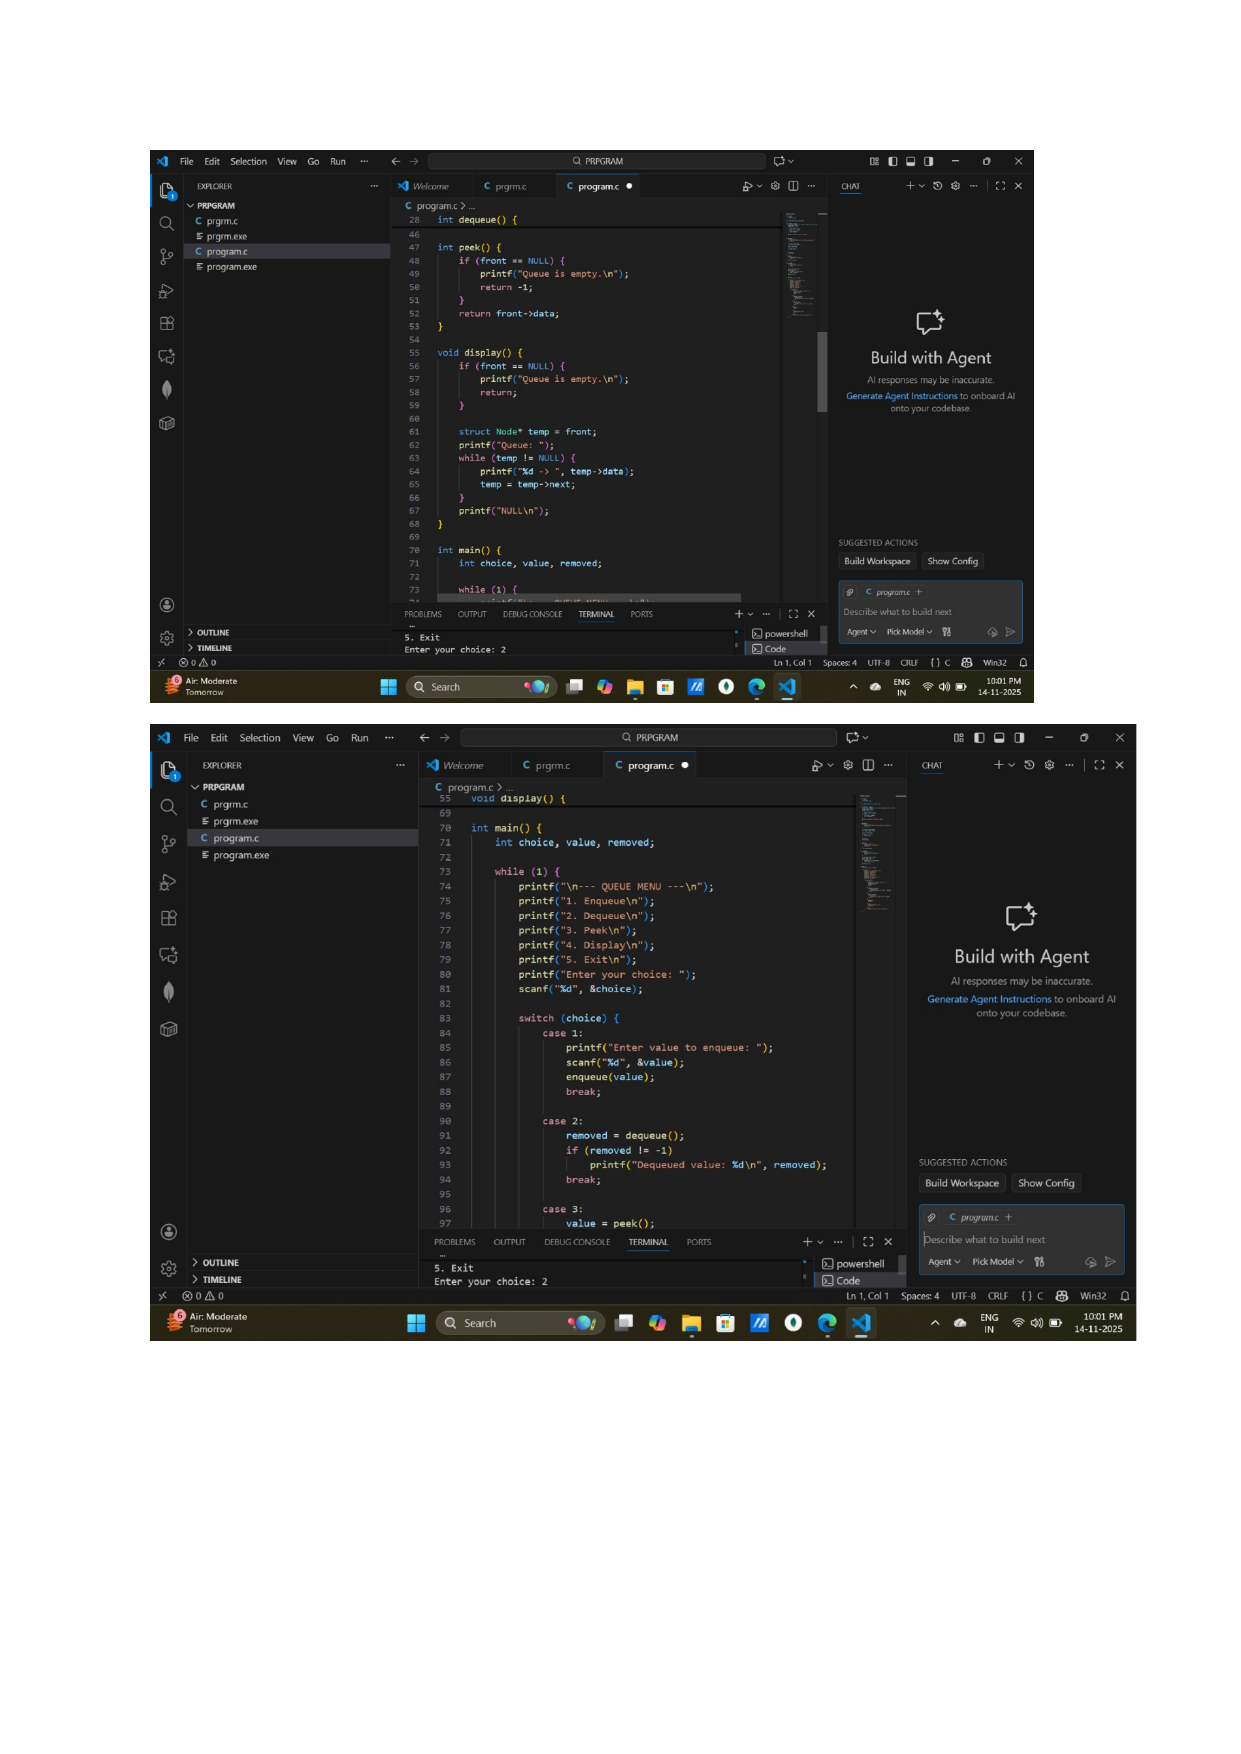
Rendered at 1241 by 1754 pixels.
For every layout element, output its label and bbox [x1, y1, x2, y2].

picture [150, 150, 1034, 703]
picture [150, 724, 1137, 1341]
